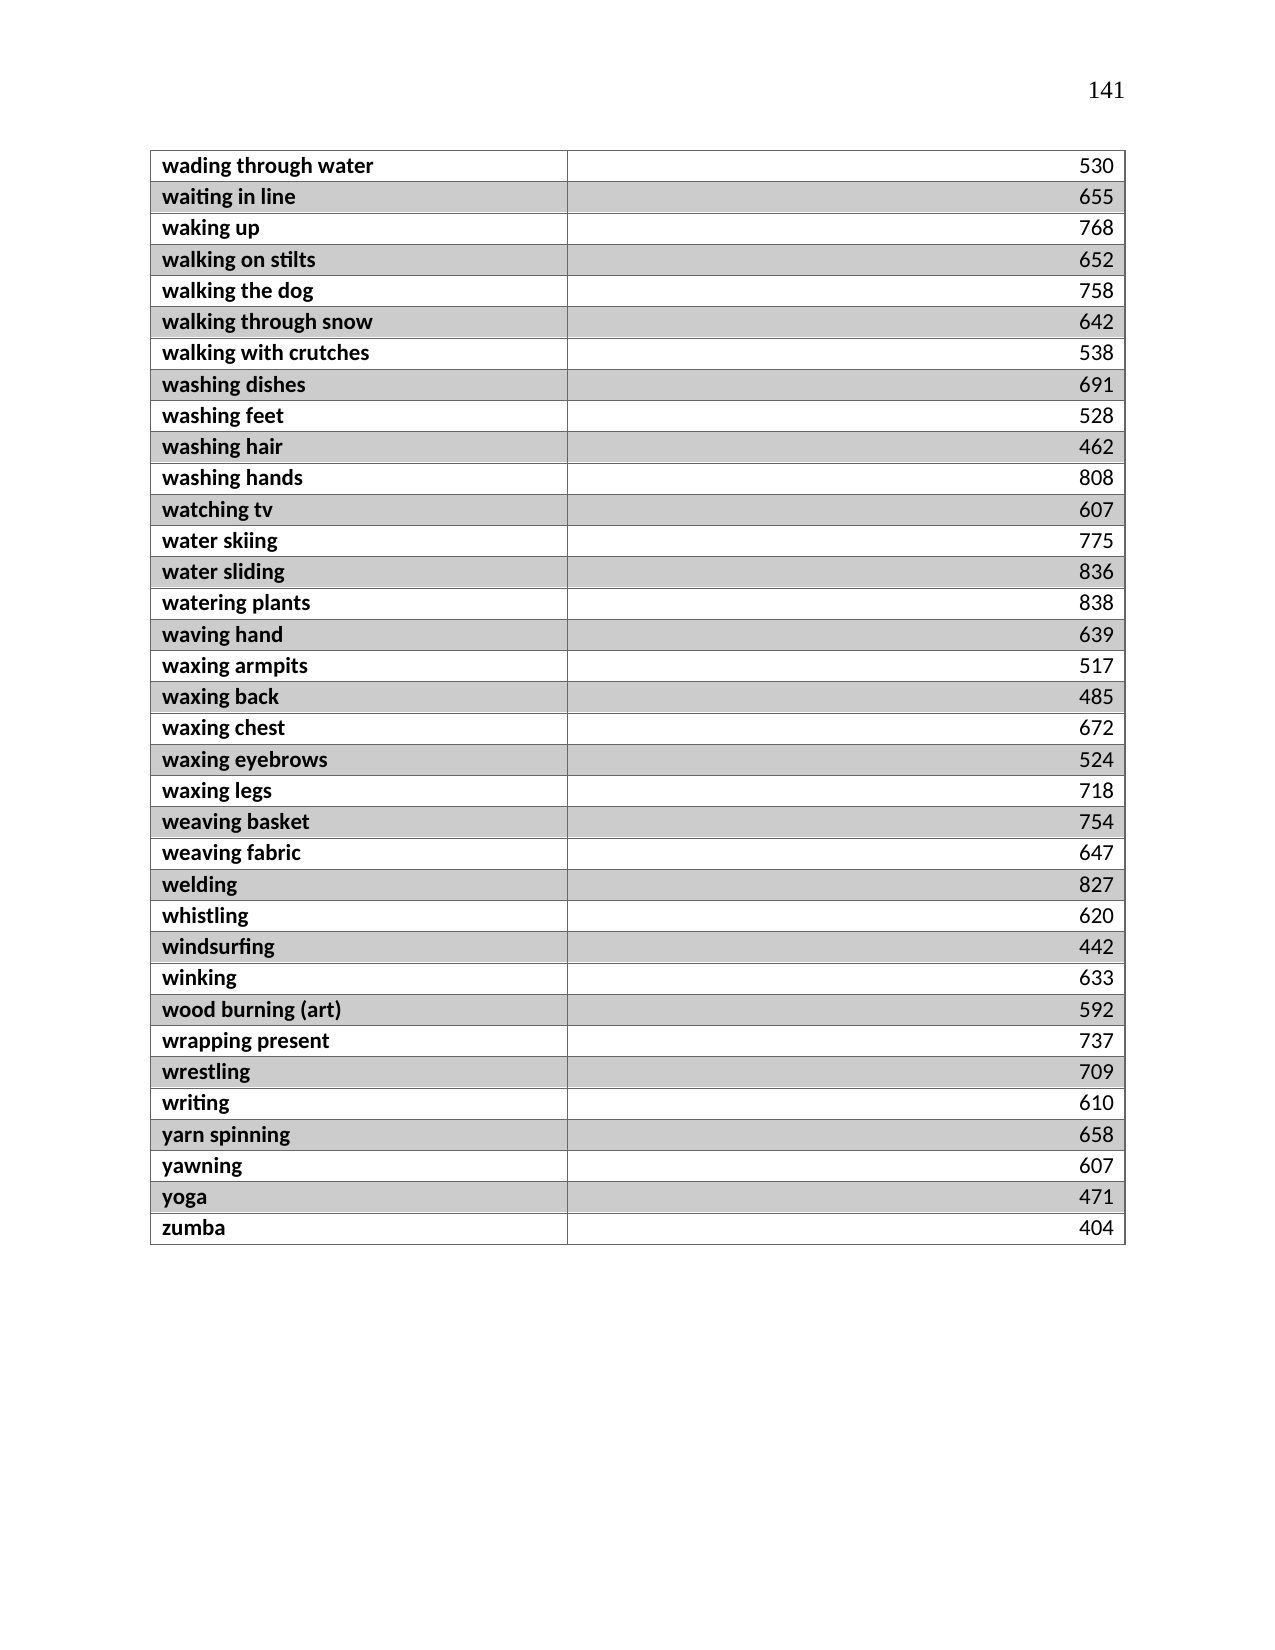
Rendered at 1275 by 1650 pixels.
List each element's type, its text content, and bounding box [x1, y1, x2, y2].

table_cell 485 [568, 682, 1124, 712]
table_cell 642 [568, 307, 1124, 337]
table_cell 836 [568, 557, 1124, 587]
table_cell 775 [568, 526, 1124, 556]
table_cell 538 [568, 339, 1124, 369]
table_cell 528 [568, 401, 1124, 431]
table_cell walking on stilts [151, 245, 567, 275]
table_cell 718 [568, 776, 1124, 806]
table_cell welding [151, 870, 567, 900]
table_cell waxing chest [151, 714, 567, 744]
table_cell wrestling [151, 1057, 567, 1087]
table_cell 647 [568, 839, 1124, 869]
table_cell walking with crutches [151, 339, 567, 369]
table_cell 462 [568, 432, 1124, 462]
table_cell 652 [568, 245, 1124, 275]
table_cell 633 [568, 964, 1124, 994]
table_cell walking the dog [151, 276, 567, 306]
table_cell waxing legs [151, 776, 567, 806]
table_cell 530 [568, 151, 1124, 181]
table_cell waxing armpits [151, 651, 567, 681]
table_cell watching tv [151, 495, 567, 525]
table_cell 838 [568, 589, 1124, 619]
table_cell 471 [568, 1182, 1124, 1212]
table_cell waving hand [151, 620, 567, 650]
table_cell washing feet [151, 401, 567, 431]
table_cell 639 [568, 620, 1124, 650]
table_cell 672 [568, 714, 1124, 744]
table_cell yoga [151, 1182, 567, 1212]
table_cell 655 [568, 182, 1124, 212]
table_cell 808 [568, 464, 1124, 494]
table_cell wrapping present [151, 1026, 567, 1056]
table_cell washing hair [151, 432, 567, 462]
table_cell windsurfing [151, 932, 567, 962]
table_cell 658 [568, 1120, 1124, 1150]
table_cell washing dishes [151, 370, 567, 400]
table_cell 524 [568, 745, 1124, 775]
table_cell whistling [151, 901, 567, 931]
table_cell 442 [568, 932, 1124, 962]
table_cell 768 [568, 214, 1124, 244]
table_cell washing hands [151, 464, 567, 494]
table_cell 610 [568, 1089, 1124, 1119]
table_cell zumba [151, 1214, 567, 1244]
table_cell watering plants [151, 589, 567, 619]
table_cell 620 [568, 901, 1124, 931]
table_cell 607 [568, 1151, 1124, 1181]
table_cell weaving basket [151, 807, 567, 837]
table_cell water sliding [151, 557, 567, 587]
table_cell waxing eyebrows [151, 745, 567, 775]
table_cell 754 [568, 807, 1124, 837]
table_cell waxing back [151, 682, 567, 712]
table_cell 404 [568, 1214, 1124, 1244]
table_cell 758 [568, 276, 1124, 306]
table_cell winking [151, 964, 567, 994]
table_cell water skiing [151, 526, 567, 556]
table_cell walking through snow [151, 307, 567, 337]
table_cell 607 [568, 495, 1124, 525]
table_cell 709 [568, 1057, 1124, 1087]
table_cell 691 [568, 370, 1124, 400]
table_cell 737 [568, 1026, 1124, 1056]
table_cell wood burning (art) [151, 995, 567, 1025]
table_cell writing [151, 1089, 567, 1119]
table_cell waking up [151, 214, 567, 244]
table_cell waiting in line [151, 182, 567, 212]
table_cell weaving fabric [151, 839, 567, 869]
table_cell yarn spinning [151, 1120, 567, 1150]
table_cell 827 [568, 870, 1124, 900]
table_cell yawning [151, 1151, 567, 1181]
table_cell 517 [568, 651, 1124, 681]
table_cell wading through water [151, 151, 567, 181]
table_cell 592 [568, 995, 1124, 1025]
